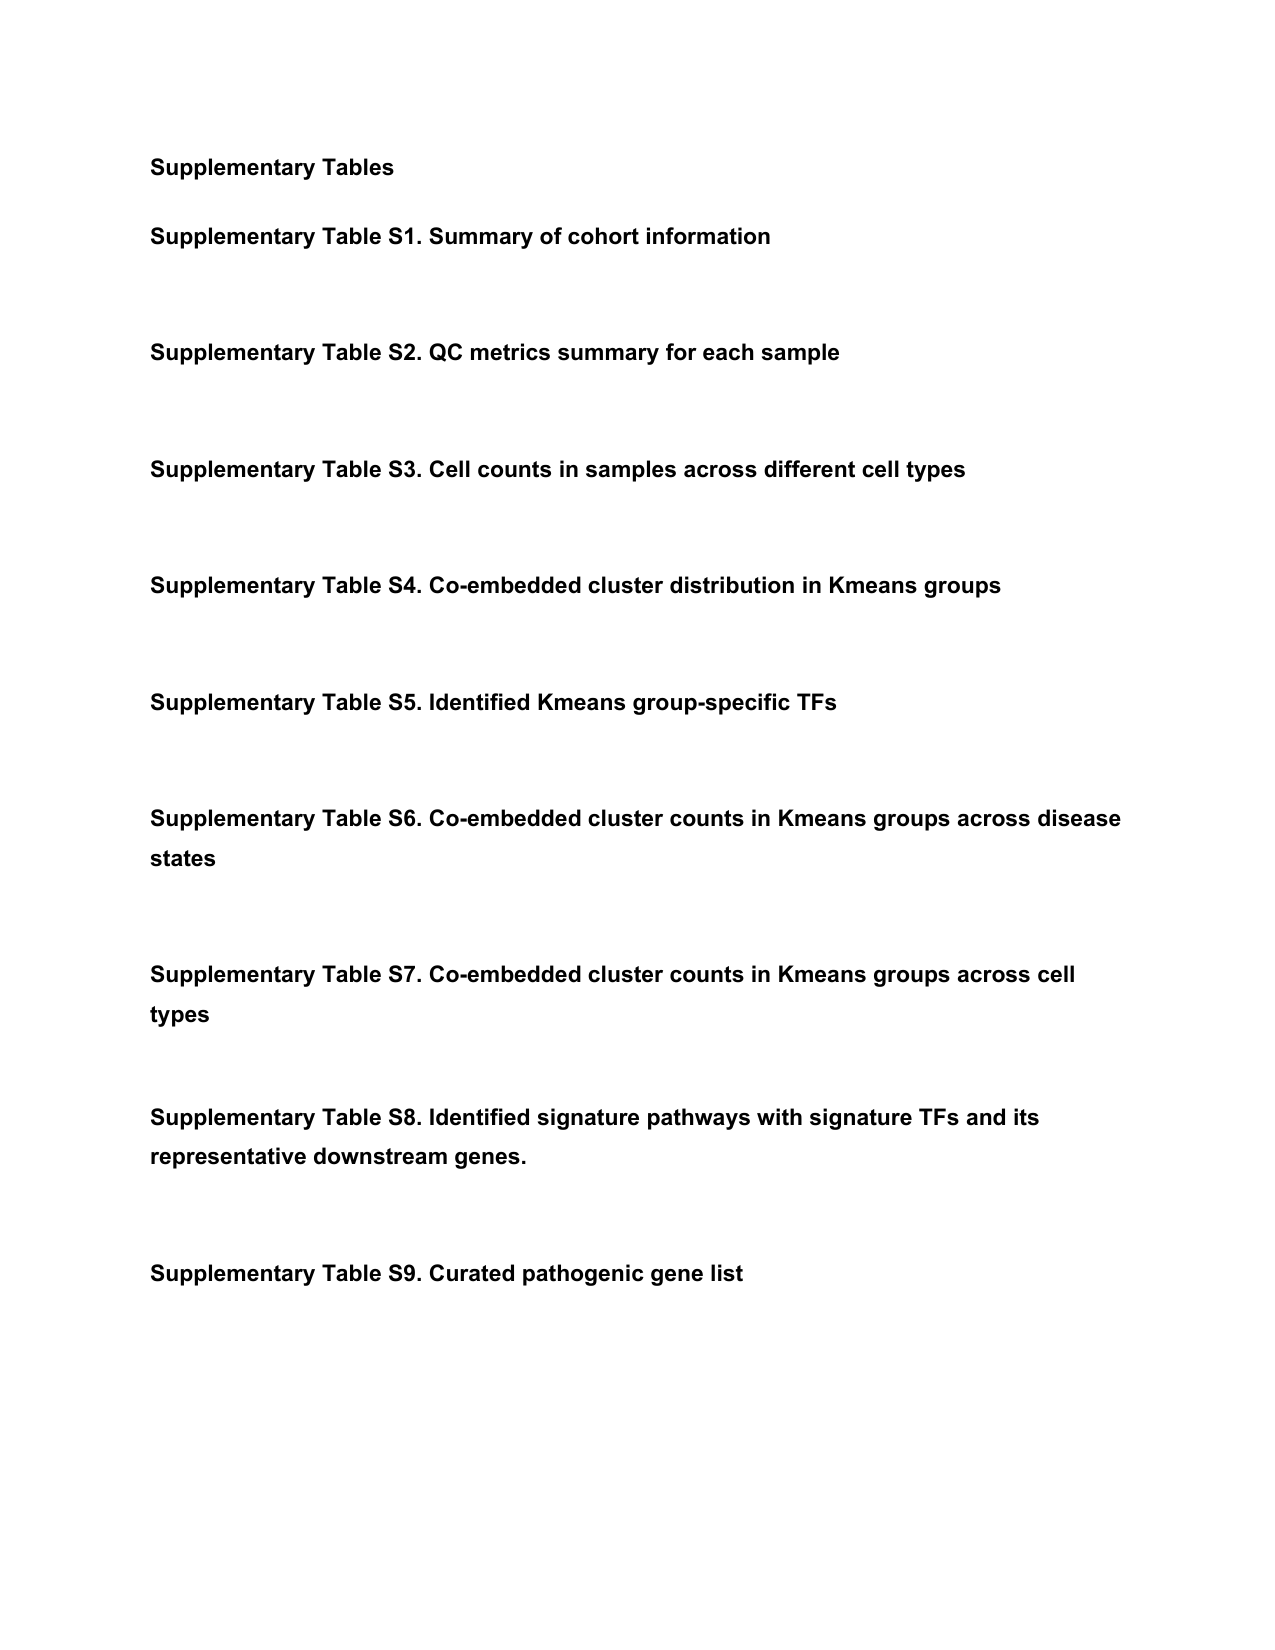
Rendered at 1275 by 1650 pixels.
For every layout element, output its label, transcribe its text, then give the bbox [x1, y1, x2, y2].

subtitle Supplementary Table S5. Identified Kmeans group-specific TFs [150, 689, 1125, 715]
subtitle Supplementary Table S3. Cell counts in samples across different cell types [150, 456, 1125, 482]
subtitle Supplementary Table S2. QC metrics summary for each sample [150, 339, 1125, 366]
subtitle Supplementary Table S8. Identified signature pathways with signature TFs and its representative downstream genes. [150, 1104, 1125, 1170]
subtitle Supplementary Table S7. Co-embedded cluster counts in Kmeans groups across cell types [150, 961, 1125, 1027]
subtitle Supplementary Table S1. Summary of cohort information [150, 223, 1125, 249]
subtitle Supplementary Table S4. Co-embedded cluster distribution in Kmeans groups [150, 572, 1125, 598]
subtitle Supplementary Table S9. Curated pathogenic gene list [150, 1260, 1125, 1286]
subtitle Supplementary Tables [150, 154, 1125, 181]
subtitle Supplementary Table S6. Co-embedded cluster counts in Kmeans groups across disease states [150, 805, 1125, 871]
